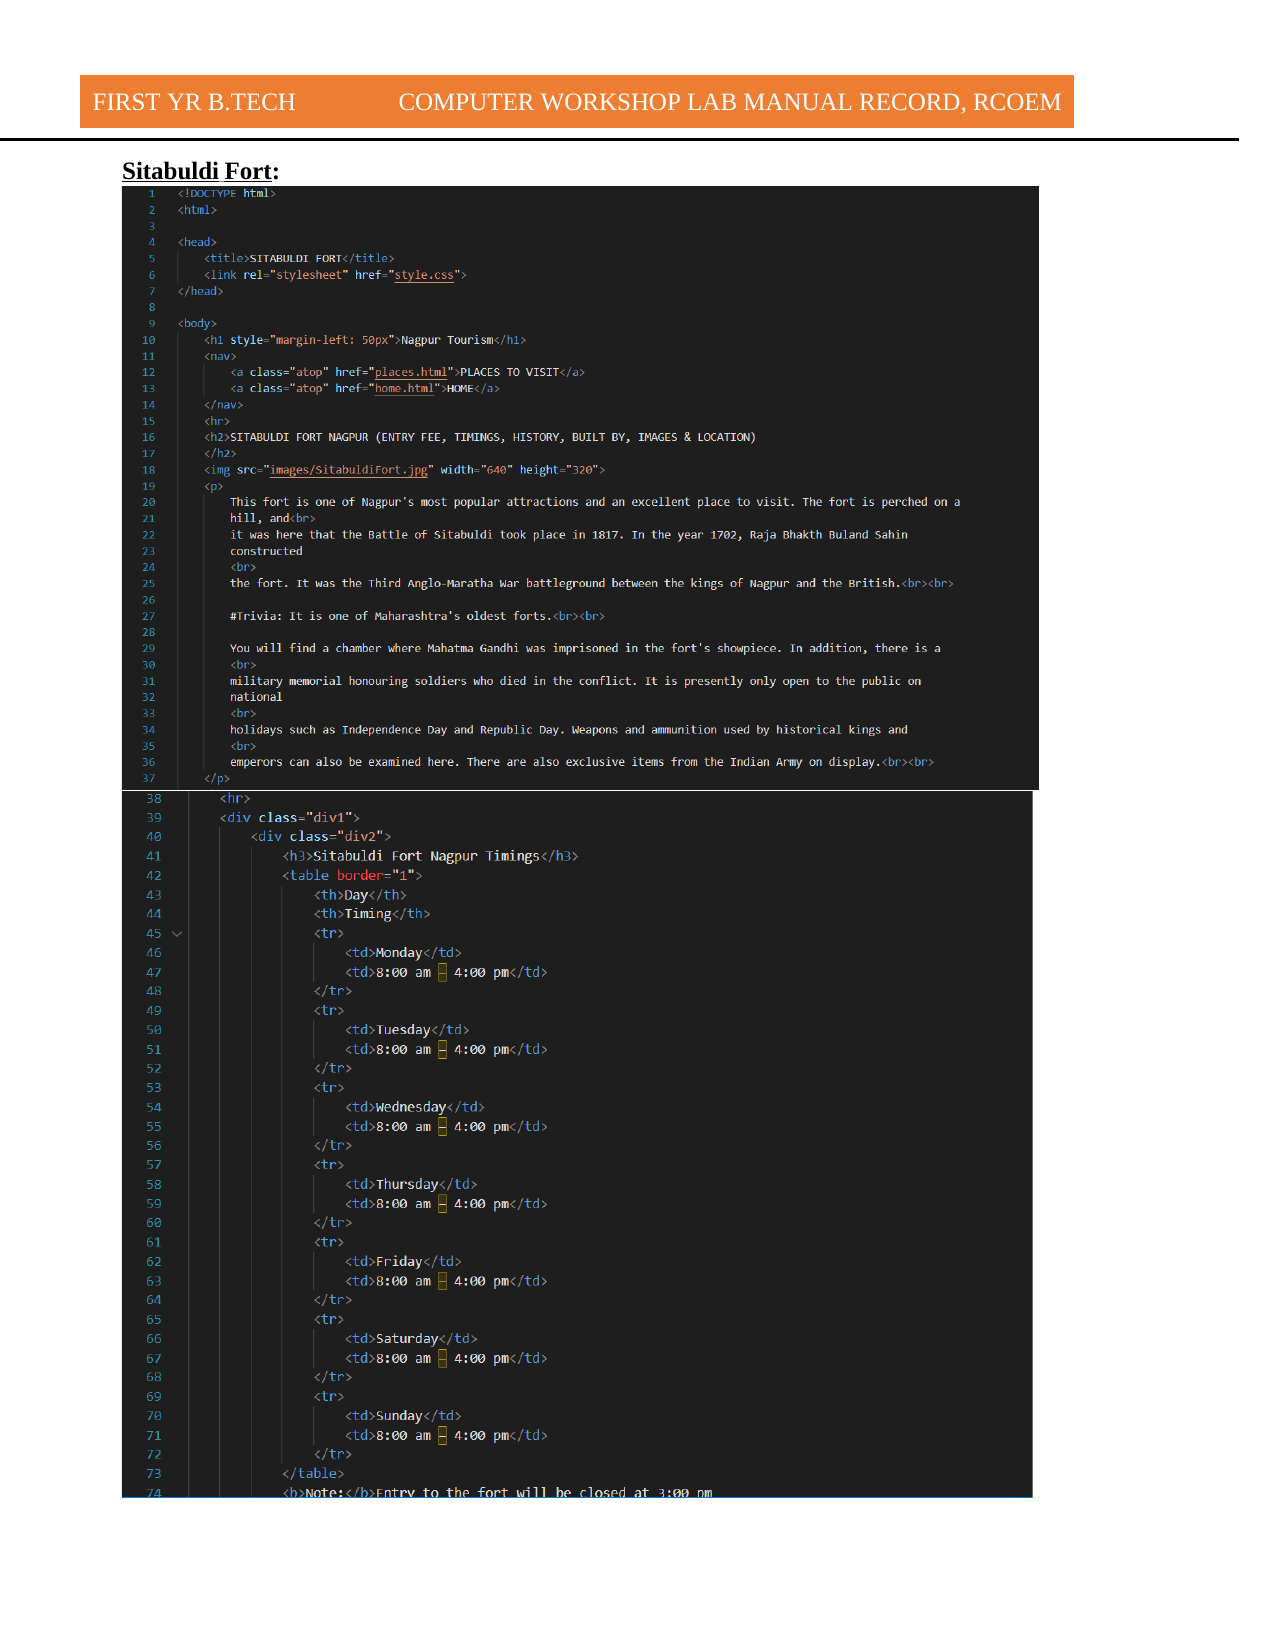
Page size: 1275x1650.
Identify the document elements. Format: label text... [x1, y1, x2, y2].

picture [121, 186, 1039, 790]
list Sitabuldi Fort: [122, 156, 1125, 184]
picture [121, 791, 1033, 1498]
